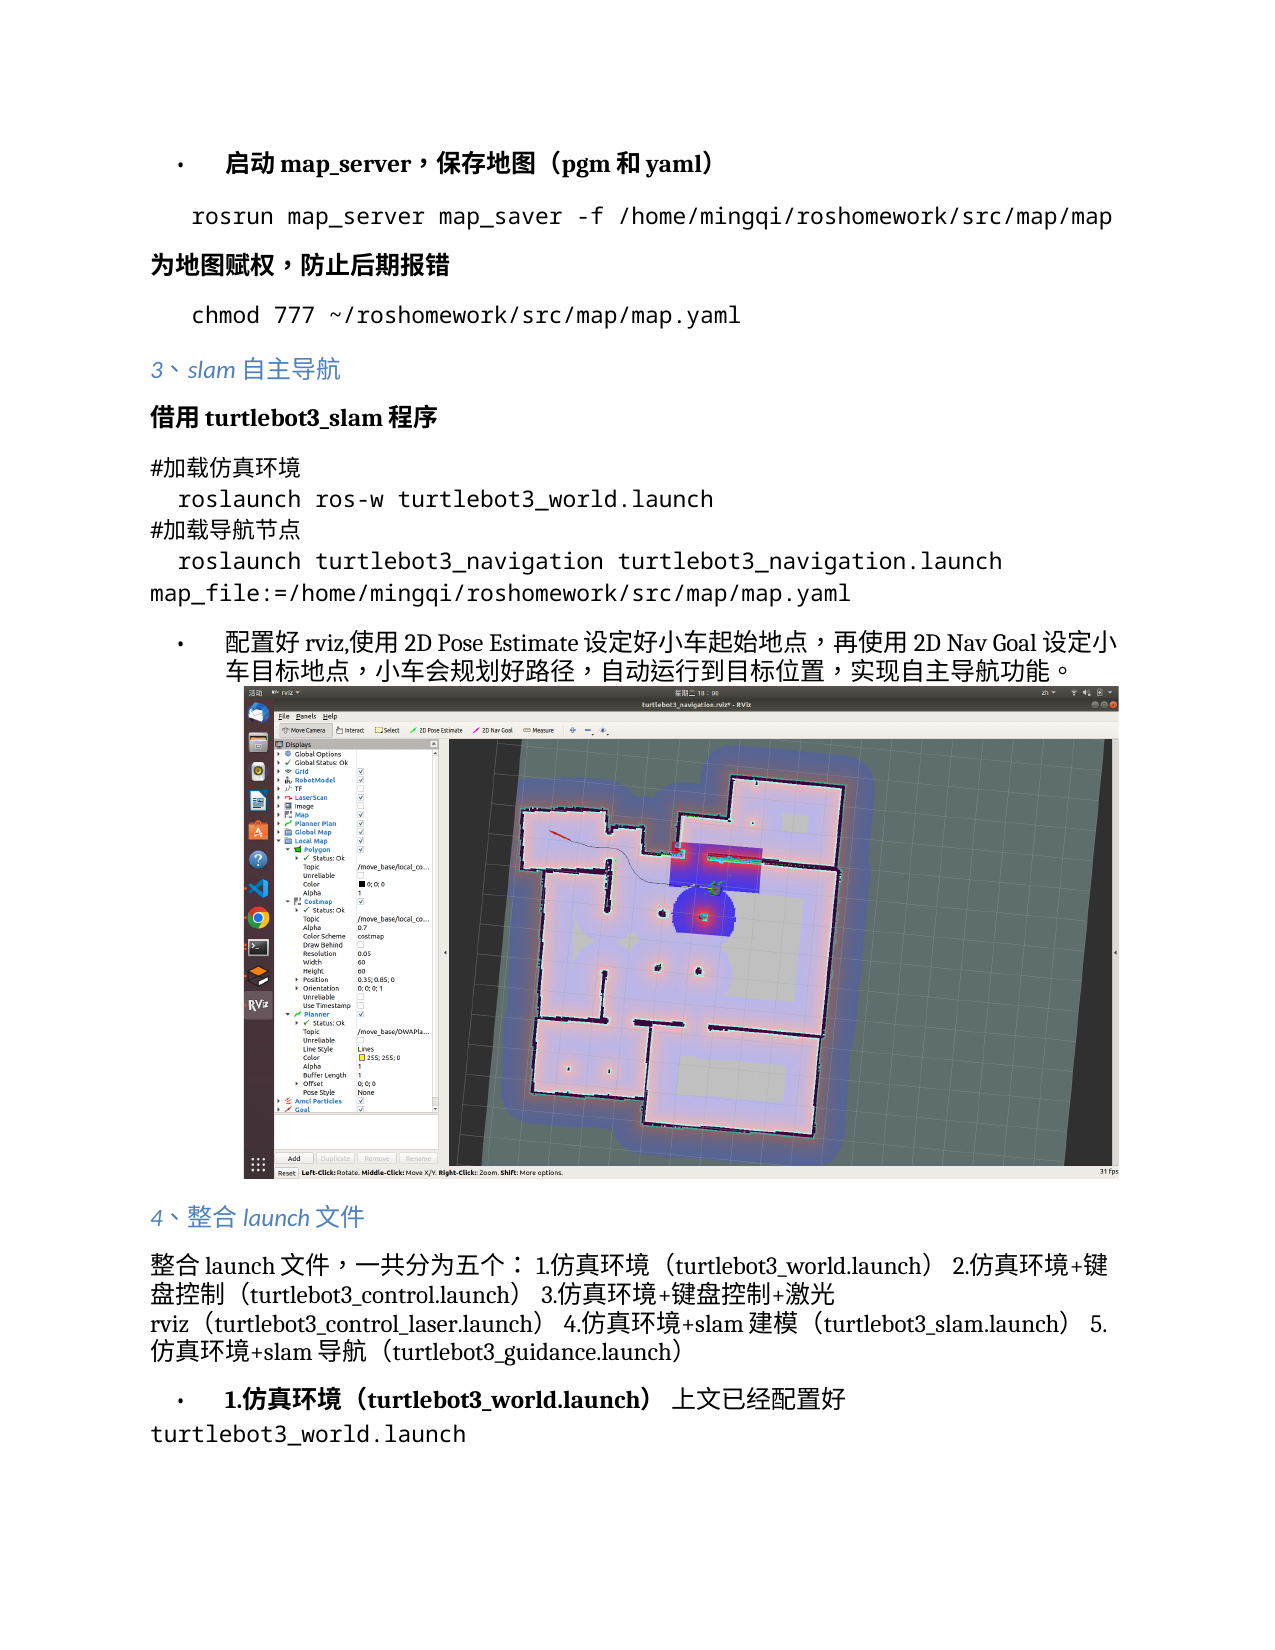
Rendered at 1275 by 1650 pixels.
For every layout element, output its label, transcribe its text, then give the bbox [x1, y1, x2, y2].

text turtlebot3_world.launch [150, 1418, 1125, 1449]
text #加载仿真环境 roslaunch ros-w turtlebot3_world.launch #加载导航节点 roslaunch turtlebot3_navigation turtlebot3_navigation.launch map_file:=/home/mingqi/roshomework/src/map/map.yaml [150, 452, 1125, 608]
picture [243, 686, 1119, 1179]
text chmod 777 ~/roshomework/src/map/map.yaml [150, 299, 1125, 330]
text 为地图赋权，防止后期报错 [150, 252, 1125, 280]
text 借用turtlebot3_slam程序 [150, 404, 1125, 433]
text 整合launch文件，一共分为五个： 1.仿真环境（turtlebot3_world.launch） 2.仿真环境+键盘控制（turtlebot3_control.launch） 3.仿真环境+键盘控制+激光rviz（turtlebot3_control_laser.launch） 4.仿真环境+slam建模（turtlebot3_slam.launch） 5.仿真环境+slam导航（turtlebot3_guidance.launch） [150, 1252, 1125, 1367]
list 启动map_server，保存地图（pgm和yaml） [175, 150, 1125, 179]
text rosrun map_server map_saver -f /home/mingqi/roshomework/src/map/map [150, 199, 1125, 231]
list 1.仿真环境（turtlebot3_world.launch） 上文已经配置好 [175, 1386, 1125, 1414]
subtitle 3、slam自主导航 [150, 351, 1125, 385]
subtitle 4、整合launch文件 [150, 1199, 1125, 1233]
